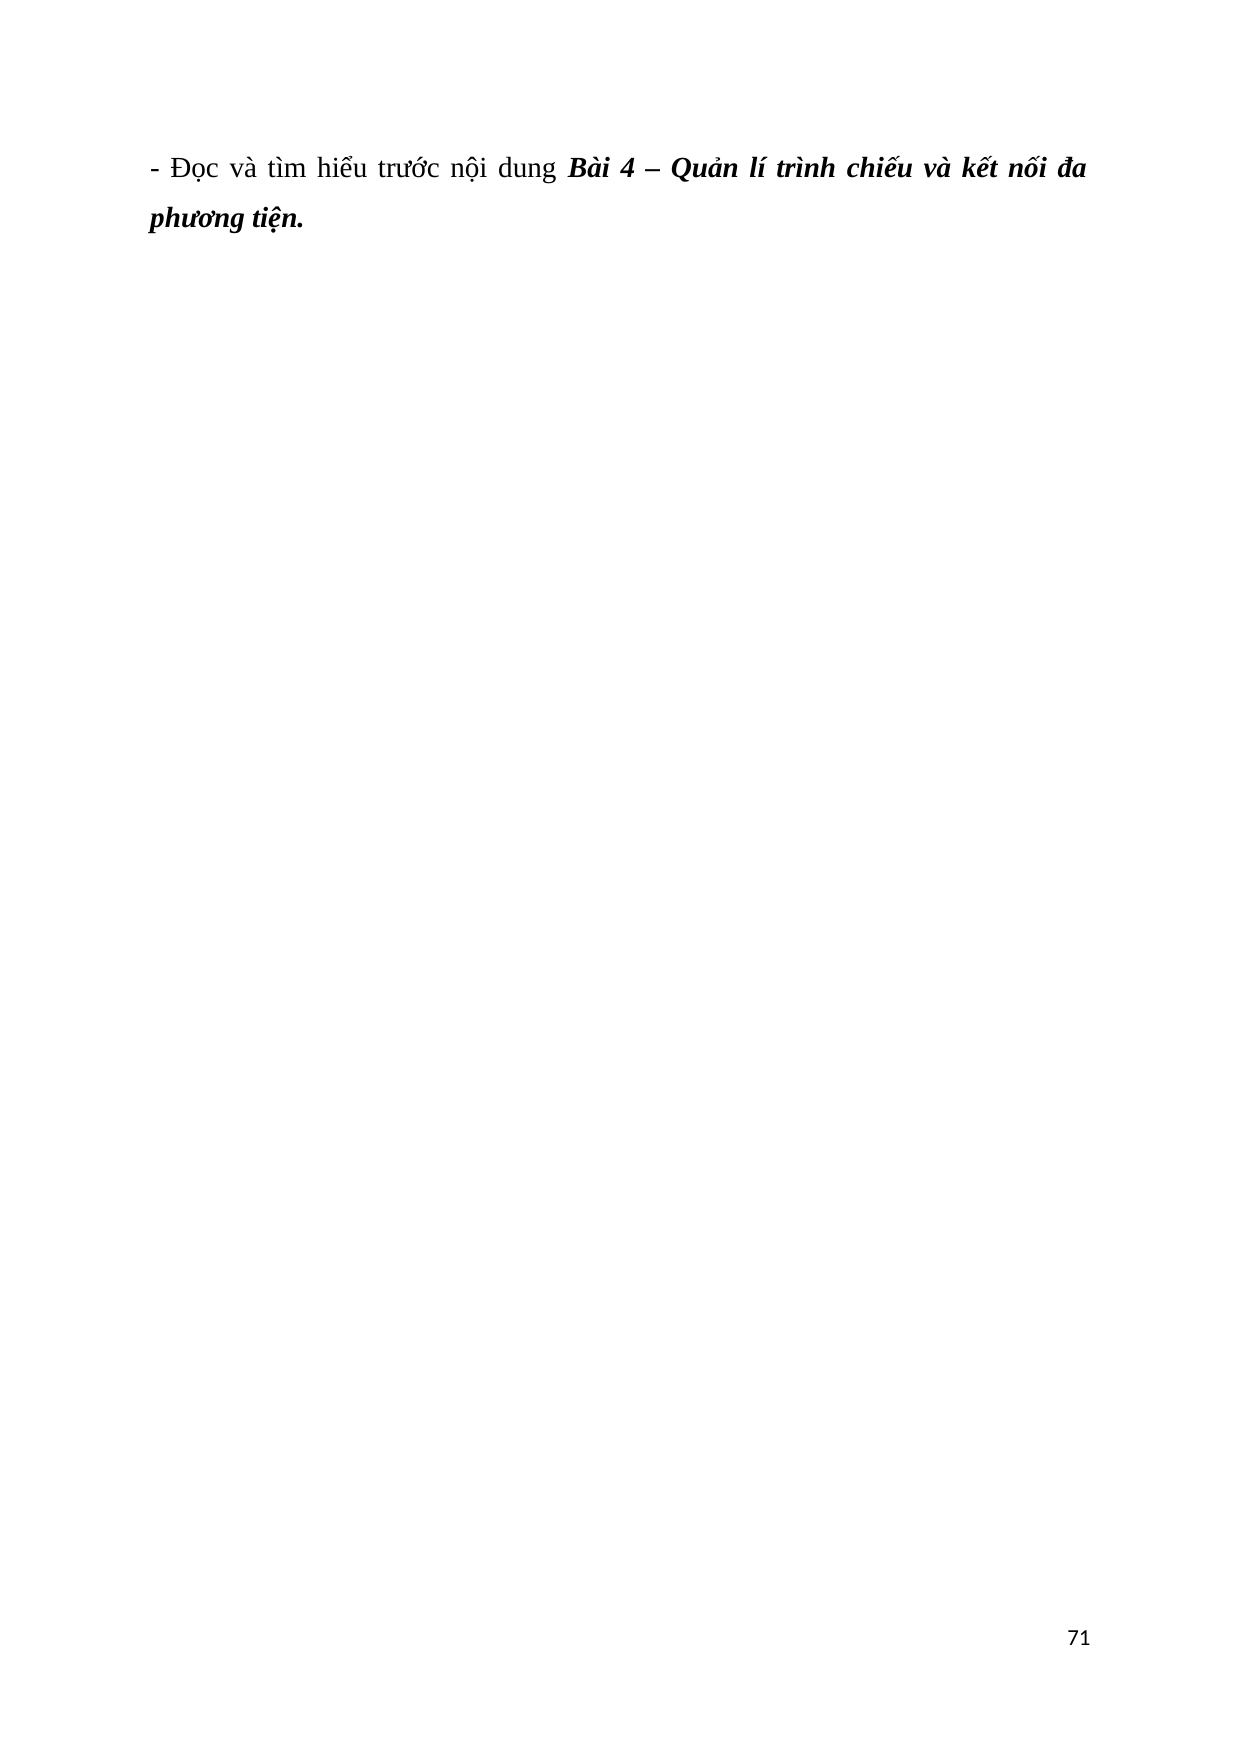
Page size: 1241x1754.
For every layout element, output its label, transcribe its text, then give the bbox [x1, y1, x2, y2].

text - Đọc và tìm hiểu trước nội dung Bài 4 – Quản lí trình chiếu và kết nối đa phương tiện. [150, 150, 1090, 234]
